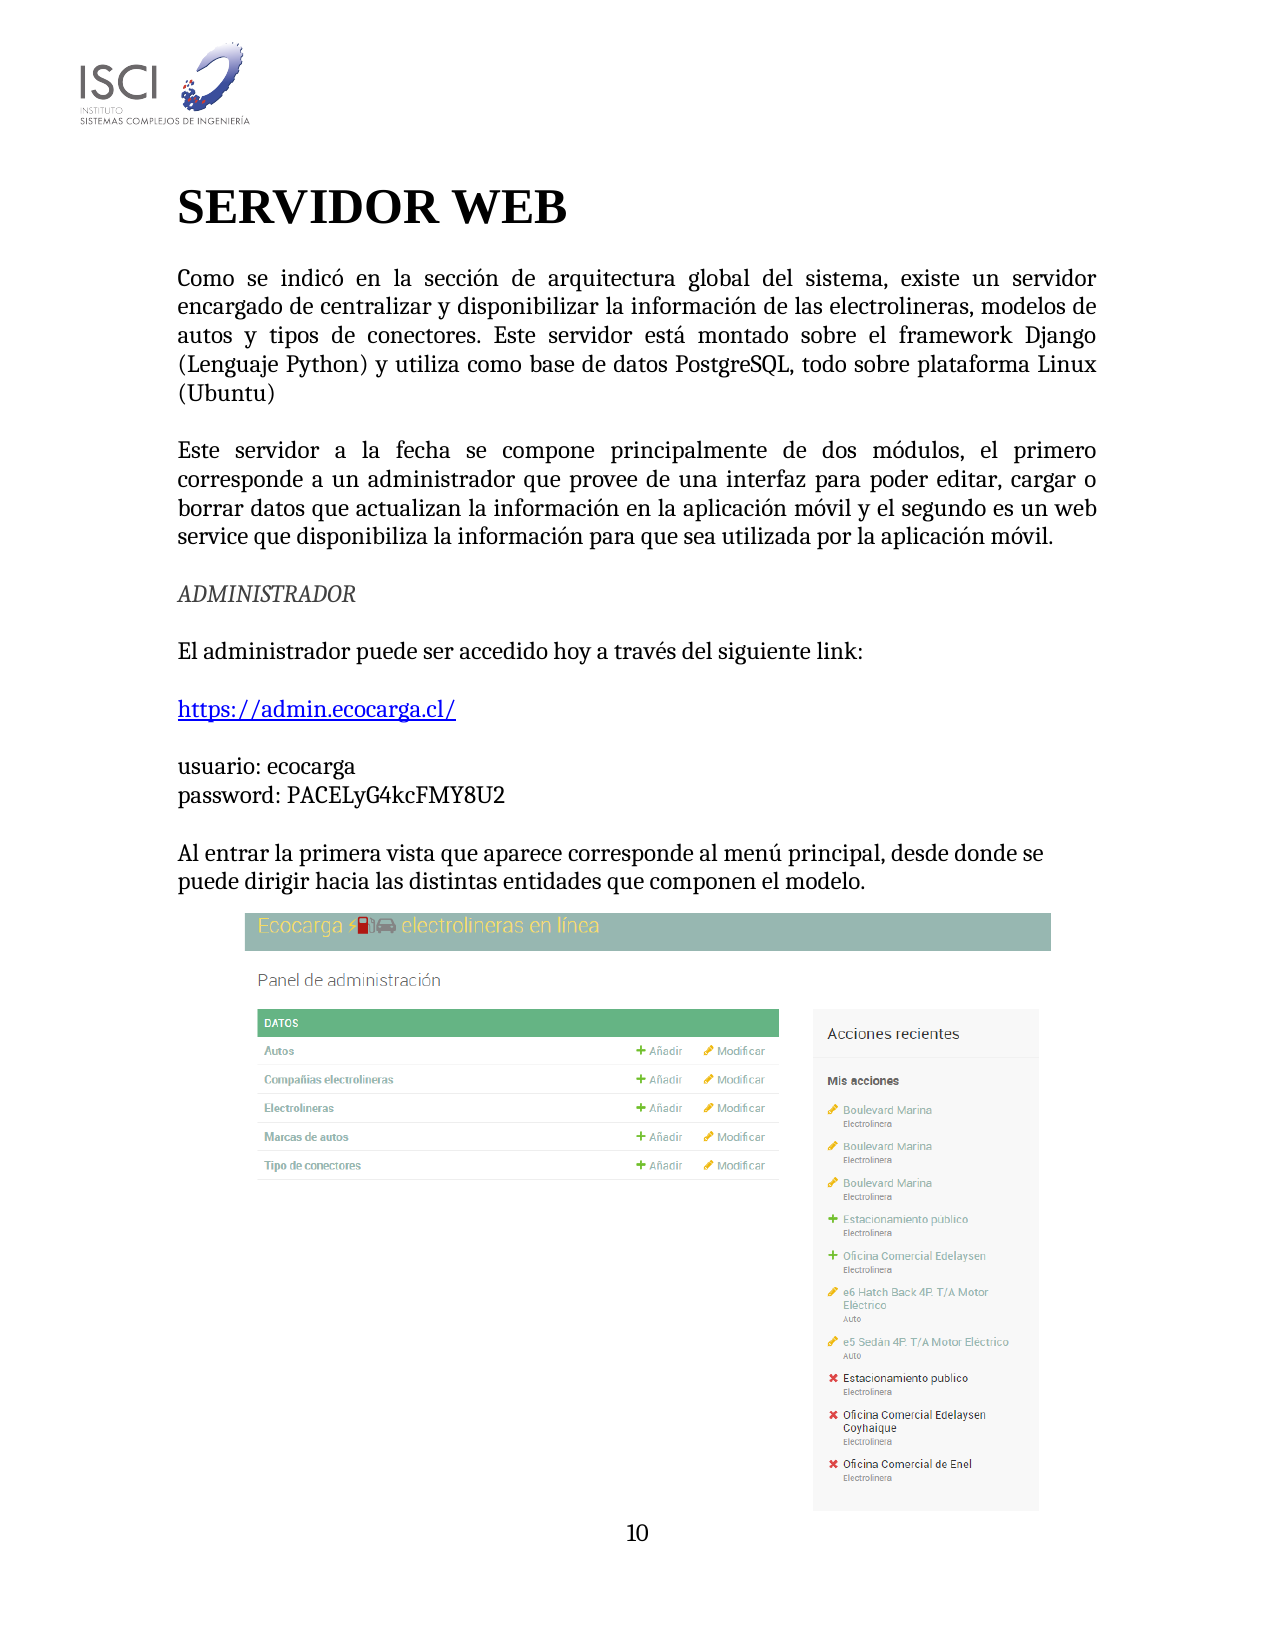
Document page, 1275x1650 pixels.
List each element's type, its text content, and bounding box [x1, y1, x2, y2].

text password: PACELyG4kcFMY8U2 [177, 781, 1098, 810]
text usuario: ecocarga [177, 752, 1098, 781]
text El administrador puede ser accedido hoy a través del siguiente link: [177, 637, 1098, 666]
text ADMINISTRADOR [177, 580, 1098, 608]
subtitle SERVIDOR WEB [177, 177, 1098, 234]
text Este servidor a la fecha se compone principalmente de dos módulos, el primero corresponde a un administrador que provee de una interfaz para poder editar, cargar o borrar datos que actualizan la información en la aplicación móvil y el segundo es un web service que disponibiliza la información para que sea utilizada por la aplicación móvil. [177, 436, 1098, 551]
text Al entrar la primera vista que aparece corresponde al menú principal, desde donde se puede dirigir hacia las distintas entidades que componen el modelo. [177, 838, 1098, 896]
picture [77, 35, 252, 131]
picture [244, 913, 1051, 1518]
text Como se indicó en la sección de arquitectura global del sistema, existe un servidor encargado de centralizar y disponibilizar la información de las electrolineras, modelos de autos y tipos de conectores. Este servidor está montado sobre el framework Django (Lenguaje Python) y utiliza como base de datos PostgreSQL, todo sobre plataforma Linux (Ubuntu) [177, 263, 1098, 407]
text https://admin.ecocarga.cl/ [177, 695, 1098, 723]
